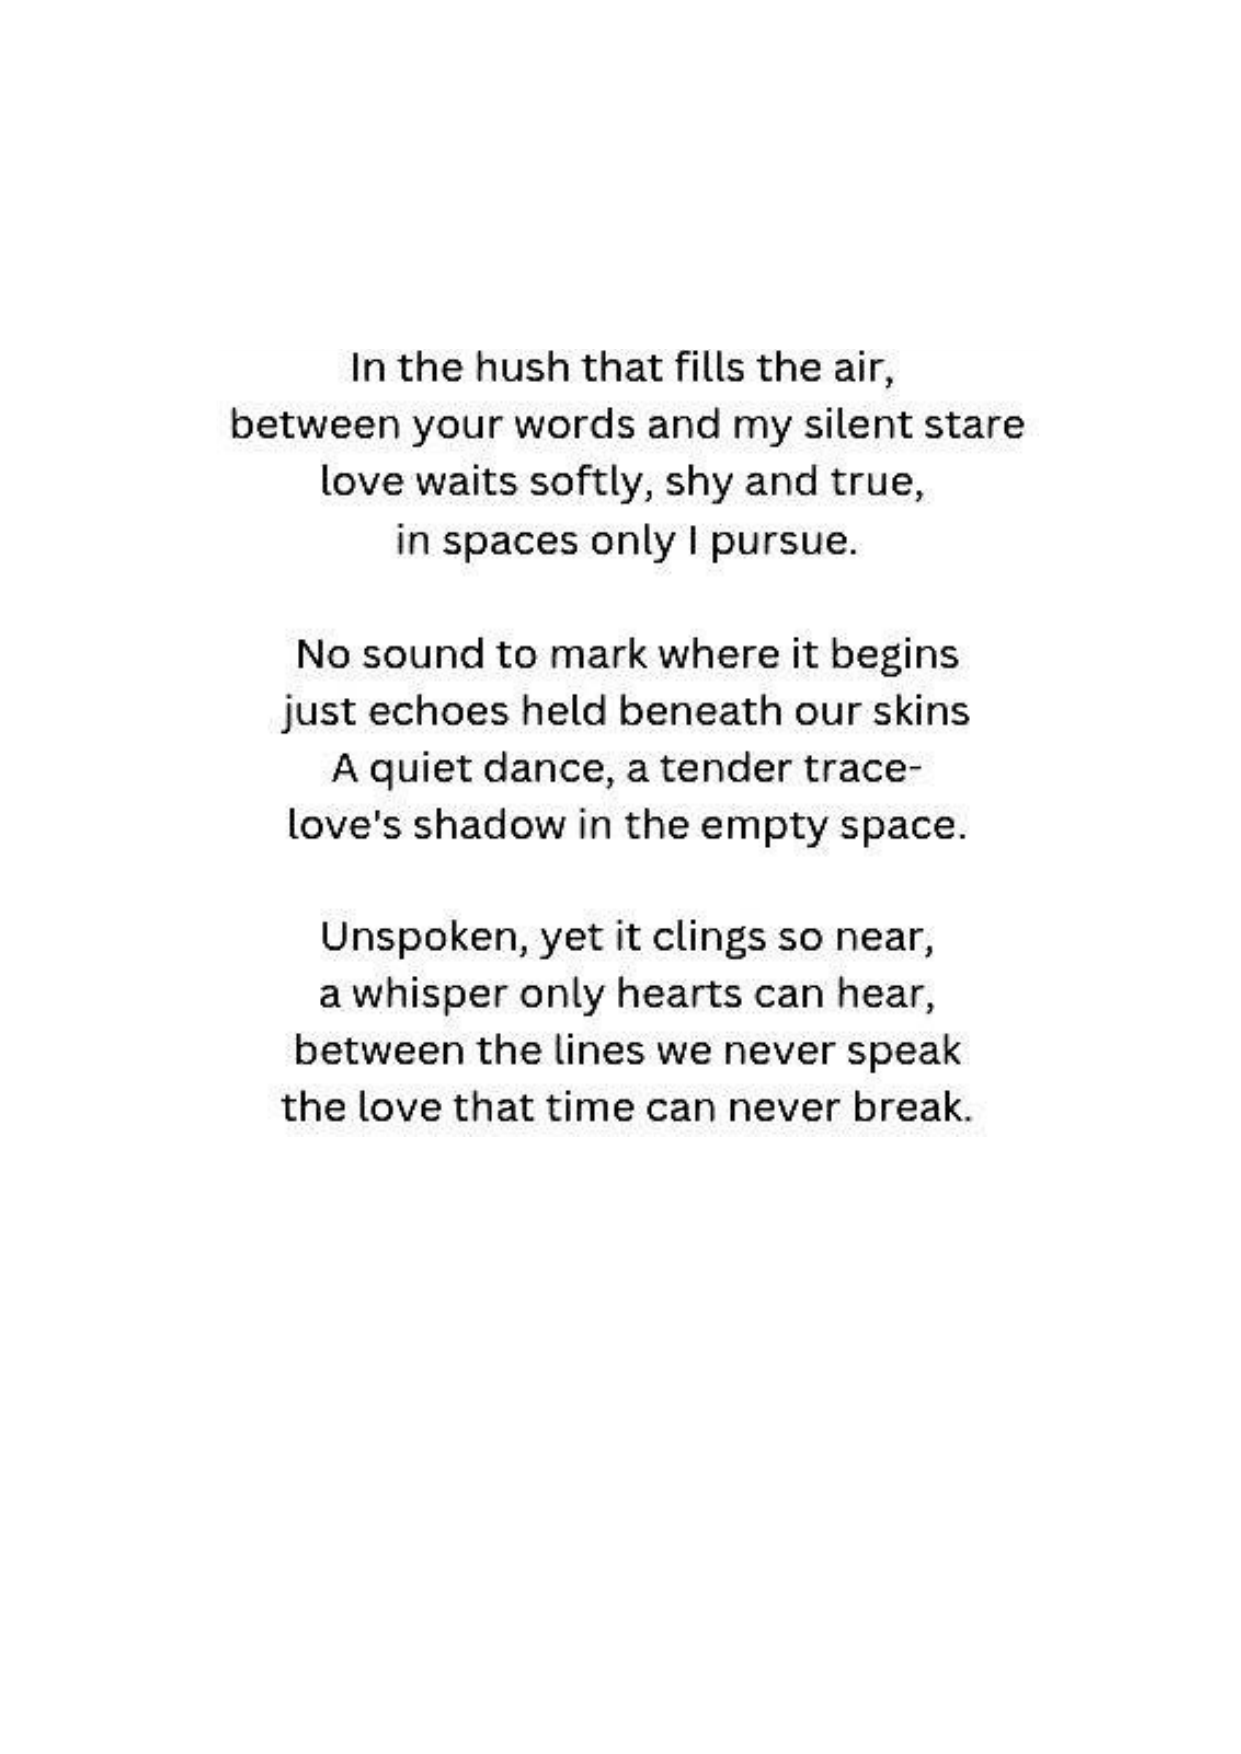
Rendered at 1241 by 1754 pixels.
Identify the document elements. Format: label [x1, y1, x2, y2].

picture [216, 349, 1040, 1137]
